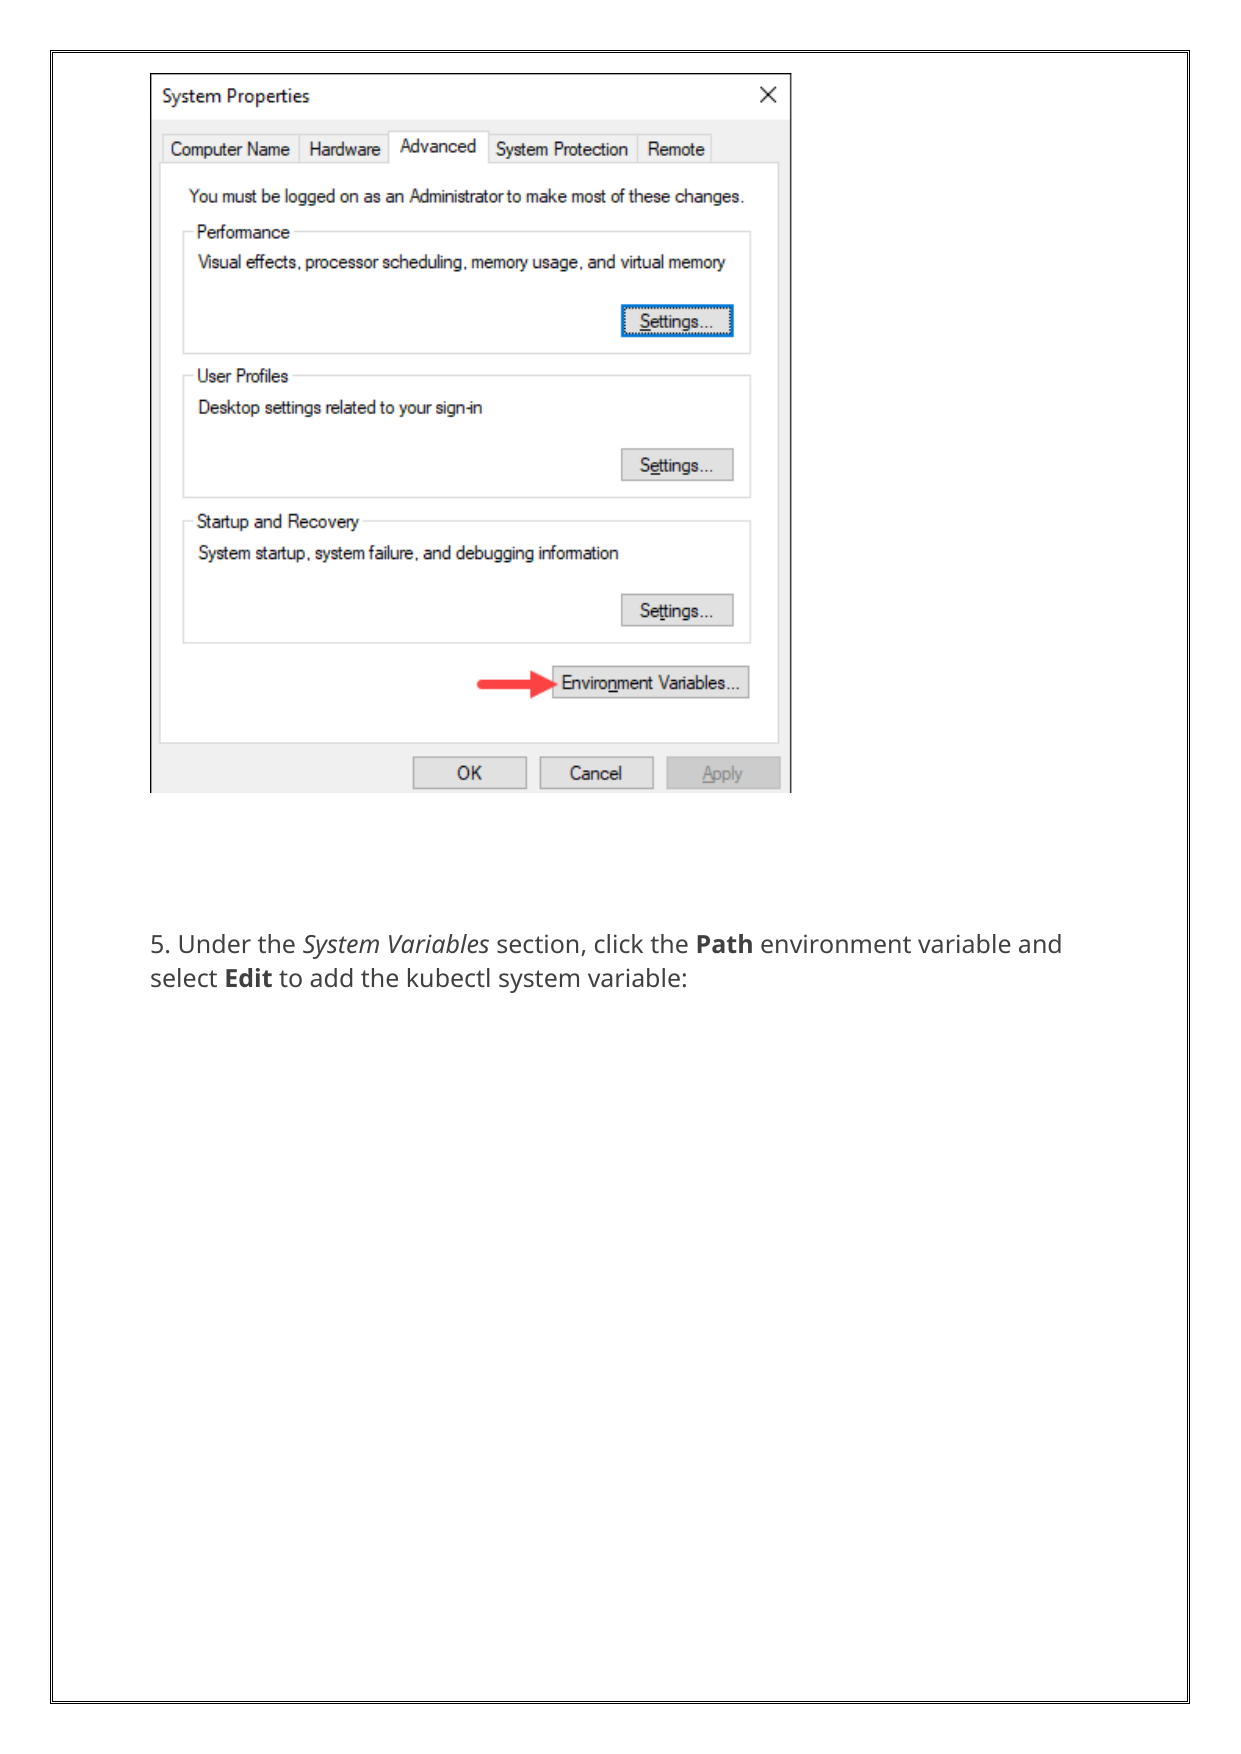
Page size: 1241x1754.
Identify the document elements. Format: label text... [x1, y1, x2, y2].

text 5. Under the System Variables section, click the Path environment variable and select Edit to add the kubectl system variable: [150, 926, 1090, 994]
picture [150, 73, 792, 793]
